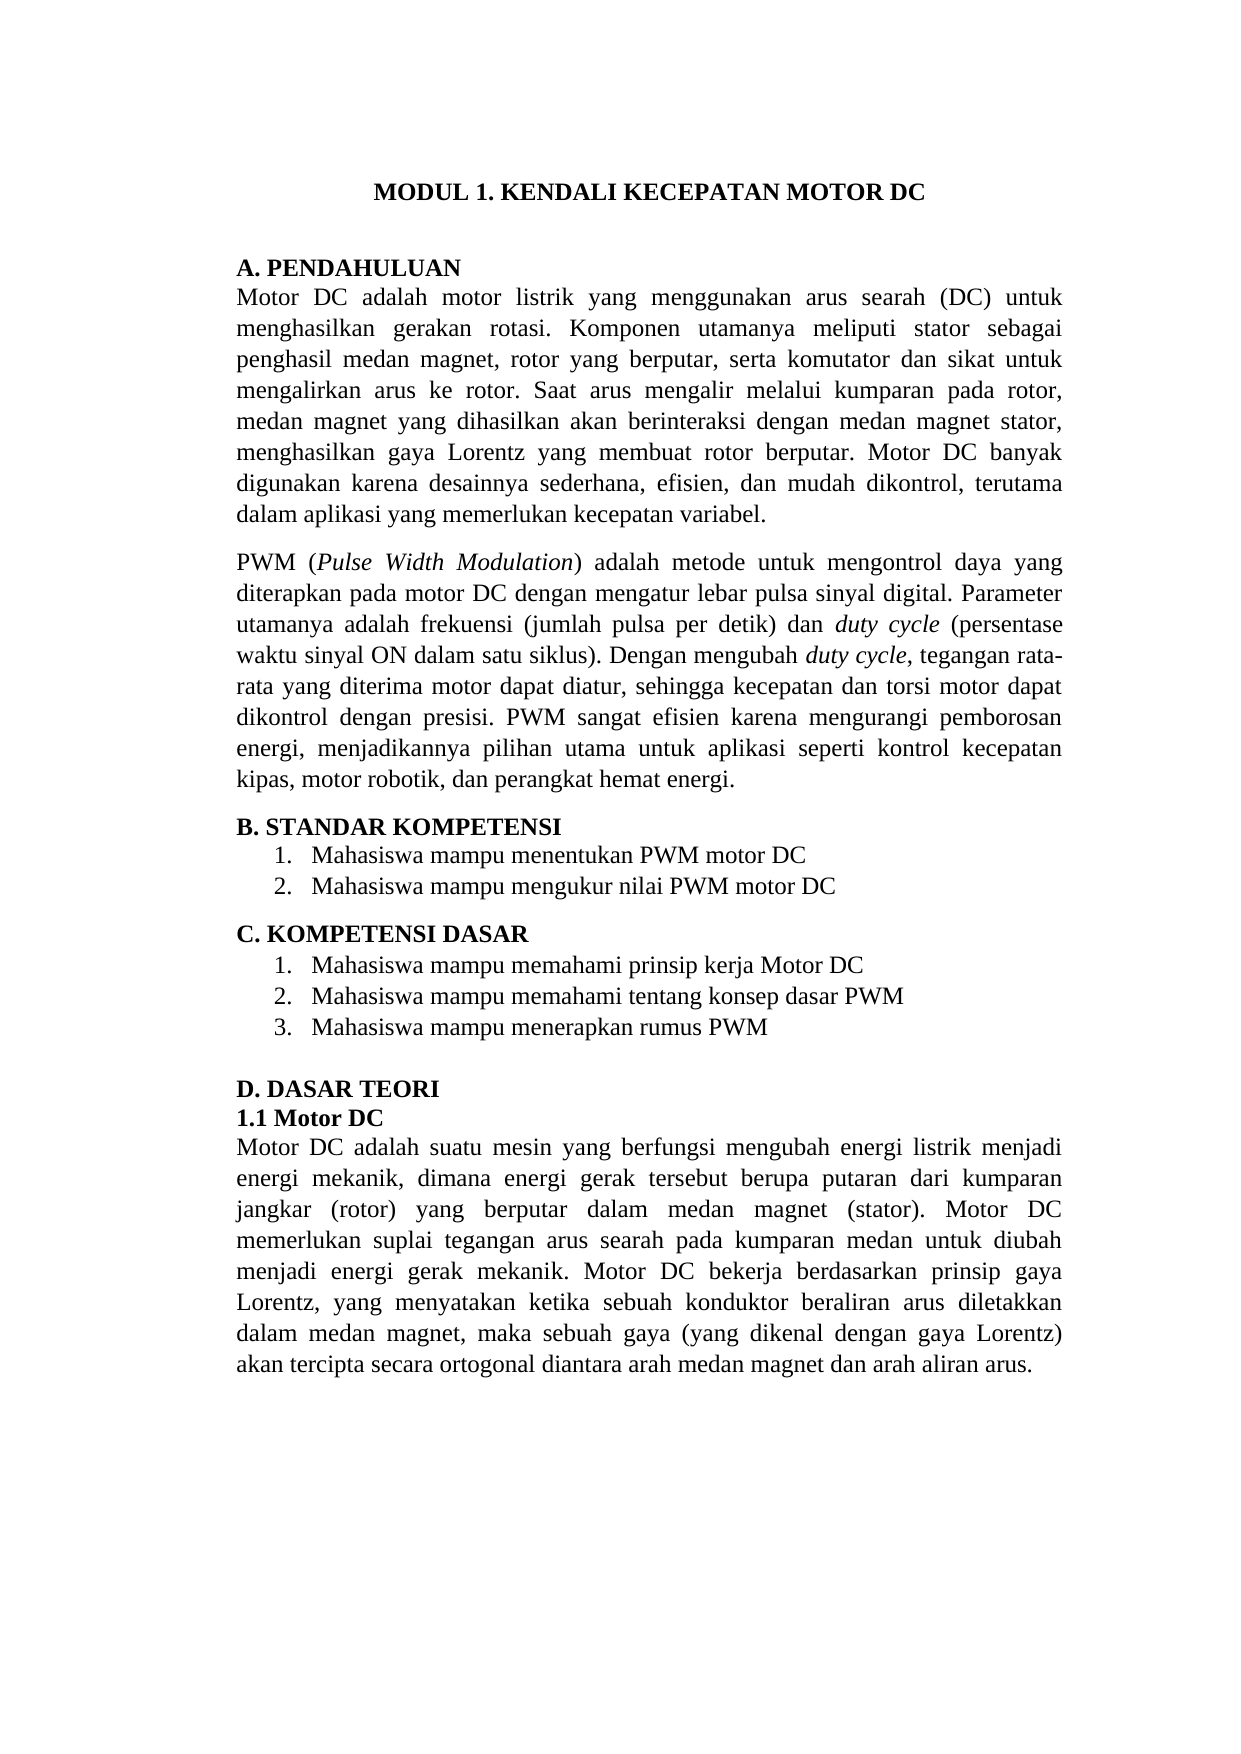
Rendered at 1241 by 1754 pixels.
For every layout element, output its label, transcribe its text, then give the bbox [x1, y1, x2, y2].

list Mahasiswa mampu menerapkan rumus PWM [274, 1012, 1063, 1041]
text PWM (Pulse Width Modulation) adalah metode untuk mengontrol daya yang diterapkan pada motor DC dengan mengatur lebar pulsa sinyal digital. Parameter utamanya adalah frekuensi (jumlah pulsa per detik) dan duty cycle (persentase waktu sinyal ON dalam satu siklus). Dengan mengubah duty cycle, tegangan rata-rata yang diterima motor dapat diatur, sehingga kecepatan dan torsi motor dapat dikontrol dengan presisi. PWM sangat efisien karena mengurangi pemborosan energi, menjadikannya pilihan utama untuk aplikasi seperti kontrol kecepatan kipas, motor robotik, dan perangkat hemat energi. [236, 547, 1063, 793]
subtitle MODUL 1. KENDALI KECEPATAN MOTOR DC [236, 177, 1063, 206]
subtitle A. PENDAHULUAN [236, 253, 1063, 282]
list Mahasiswa mampu memahami prinsip kerja Motor DC [274, 950, 1063, 979]
subtitle 1.1 Motor DC [236, 1103, 1063, 1132]
list Mahasiswa mampu mengukur nilai PWM motor DC [274, 871, 1063, 900]
text Motor DC adalah motor listrik yang menggunakan arus searah (DC) untuk menghasilkan gerakan rotasi. Komponen utamanya meliputi stator sebagai penghasil medan magnet, rotor yang berputar, serta komutator dan sikat untuk mengalirkan arus ke rotor. Saat arus mengalir melalui kumparan pada rotor, medan magnet yang dihasilkan akan berinteraksi dengan medan magnet stator, menghasilkan gaya Lorentz yang membuat rotor berputar. Motor DC banyak digunakan karena desainnya sederhana, efisien, dan mudah dikontrol, terutama dalam aplikasi yang memerlukan kecepatan variabel. [236, 282, 1063, 528]
text Motor DC adalah suatu mesin yang berfungsi mengubah energi listrik menjadi energi mekanik, dimana energi gerak tersebut berupa putaran dari kumparan jangkar (rotor) yang berputar dalam medan magnet (stator). Motor DC memerlukan suplai tegangan arus searah pada kumparan medan untuk diubah menjadi energi gerak mekanik. Motor DC bekerja berdasarkan prinsip gaya Lorentz, yang menyatakan ketika sebuah konduktor beraliran arus diletakkan dalam medan magnet, maka sebuah gaya (yang dikenal dengan gaya Lorentz) akan tercipta secara ortogonal diantara arah medan magnet dan arah aliran arus. [236, 1132, 1063, 1378]
subtitle B. STANDAR KOMPETENSI [236, 812, 1063, 840]
text C. KOMPETENSI DASAR [236, 919, 1063, 948]
list Mahasiswa mampu menentukan PWM motor DC [274, 840, 1063, 869]
list Mahasiswa mampu memahami tentang konsep dasar PWM [274, 981, 1063, 1010]
subtitle D. DASAR TEORI [236, 1074, 1063, 1103]
